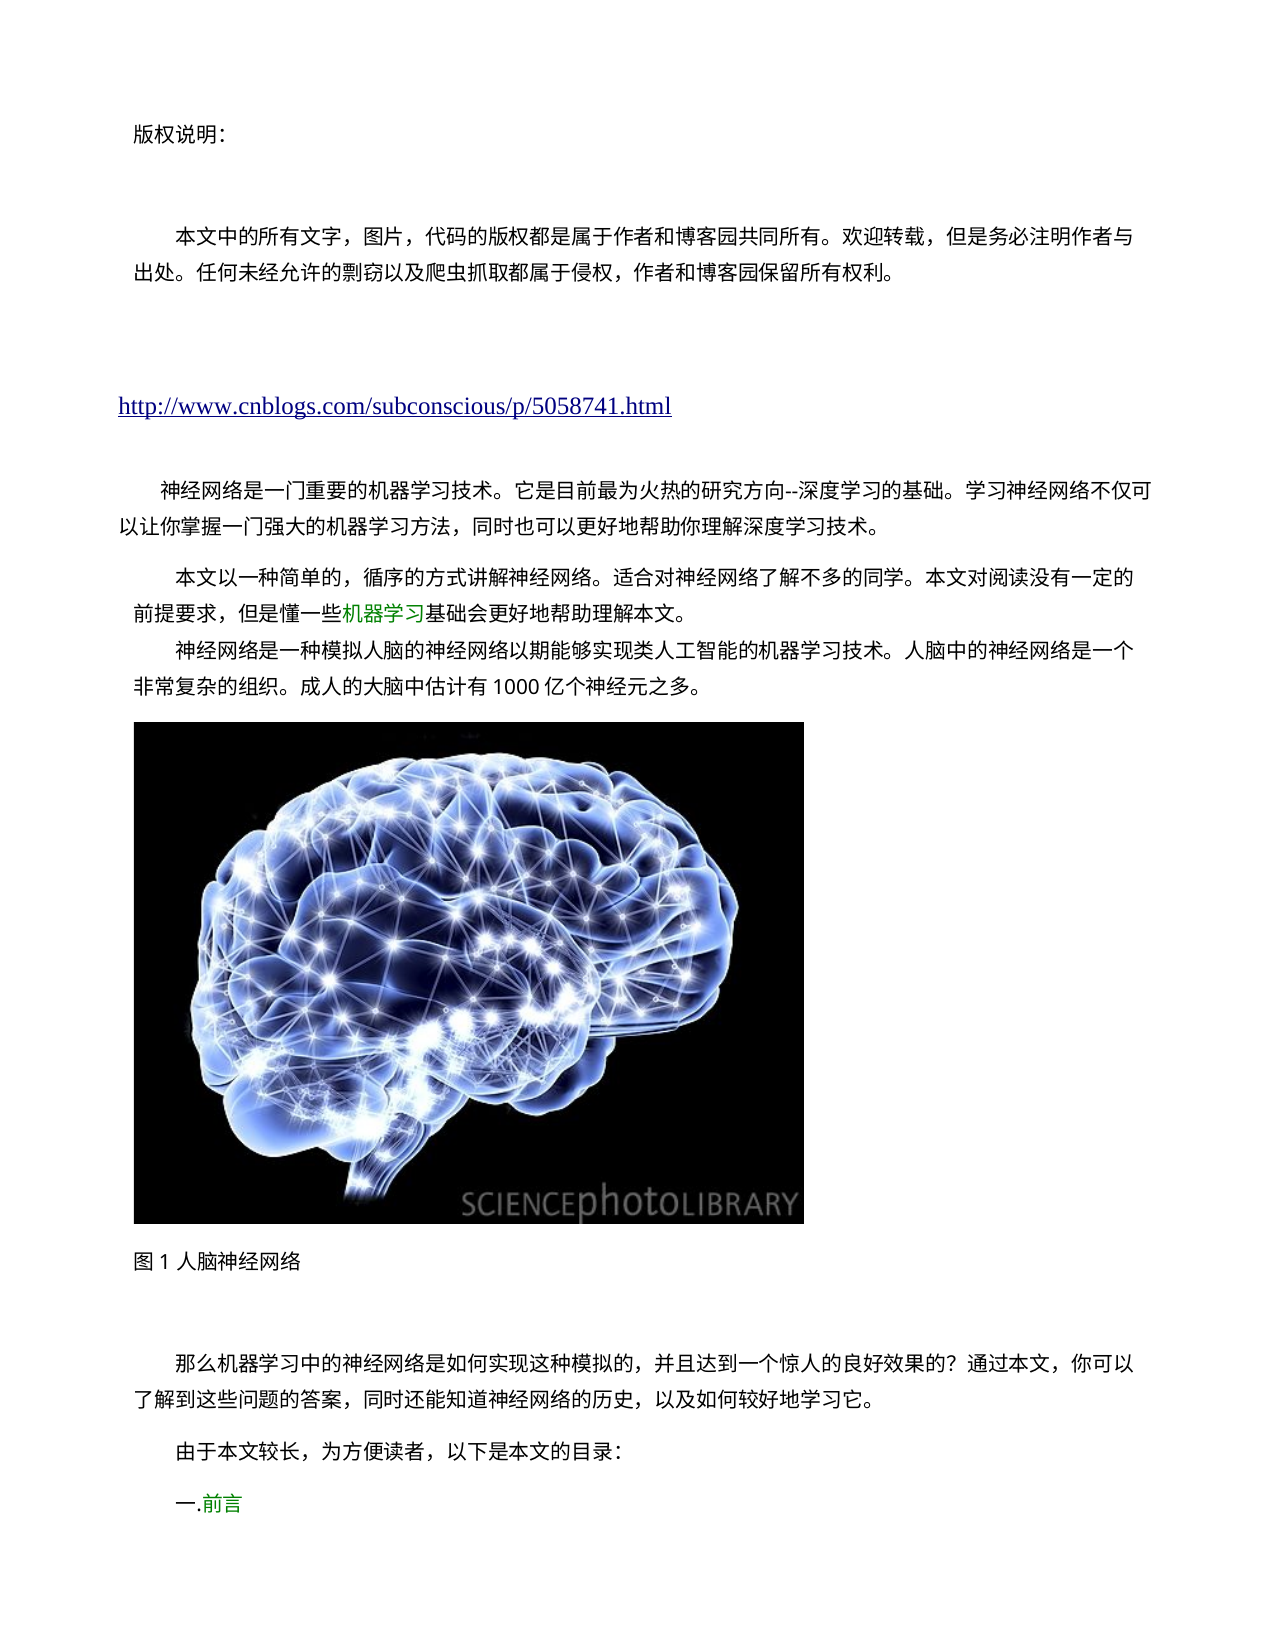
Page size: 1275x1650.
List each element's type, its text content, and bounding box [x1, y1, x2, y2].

text 一.前言 [134, 1487, 1141, 1518]
text 那么机器学习中的神经网络是如何实现这种模拟的，并且达到一个惊人的良好效果的？通过本文，你可以了解到这些问题的答案，同时还能知道神经网络的历史，以及如何较好地学习它。 [134, 1347, 1141, 1414]
text 版权说明： [134, 118, 1141, 148]
text http://www.cnblogs.com/subconscious/p/5058741.html [118, 391, 1157, 419]
text 由于本文较长，为方便读者，以下是本文的目录： [134, 1435, 1141, 1466]
text 本文以一种简单的，循序的方式讲解神经网络。适合对神经网络了解不多的同学。本文对阅读没有一定的前提要求，但是懂一些机器学习基础会更好地帮助理解本文。 [134, 561, 1141, 628]
text 本文中的所有文字，图片，代码的版权都是属于作者和博客园共同所有。欢迎转载，但是务必注明作者与出处。任何未经允许的剽窃以及爬虫抓取都属于侵权，作者和博客园保留所有权利。 [134, 220, 1141, 287]
text 神经网络是一种模拟人脑的神经网络以期能够实现类人工智能的机器学习技术。人脑中的神经网络是一个非常复杂的组织。成人的大脑中估计有1000亿个神经元之多。 [134, 634, 1141, 701]
picture [133, 722, 804, 1224]
text 神经网络是一门重要的机器学习技术。它是目前最为火热的研究方向--深度学习的基础。学习神经网络不仅可以让你掌握一门强大的机器学习方法，同时也可以更好地帮助你理解深度学习技术。 [118, 440, 1157, 541]
text 图1 人脑神经网络 [134, 1245, 1141, 1276]
